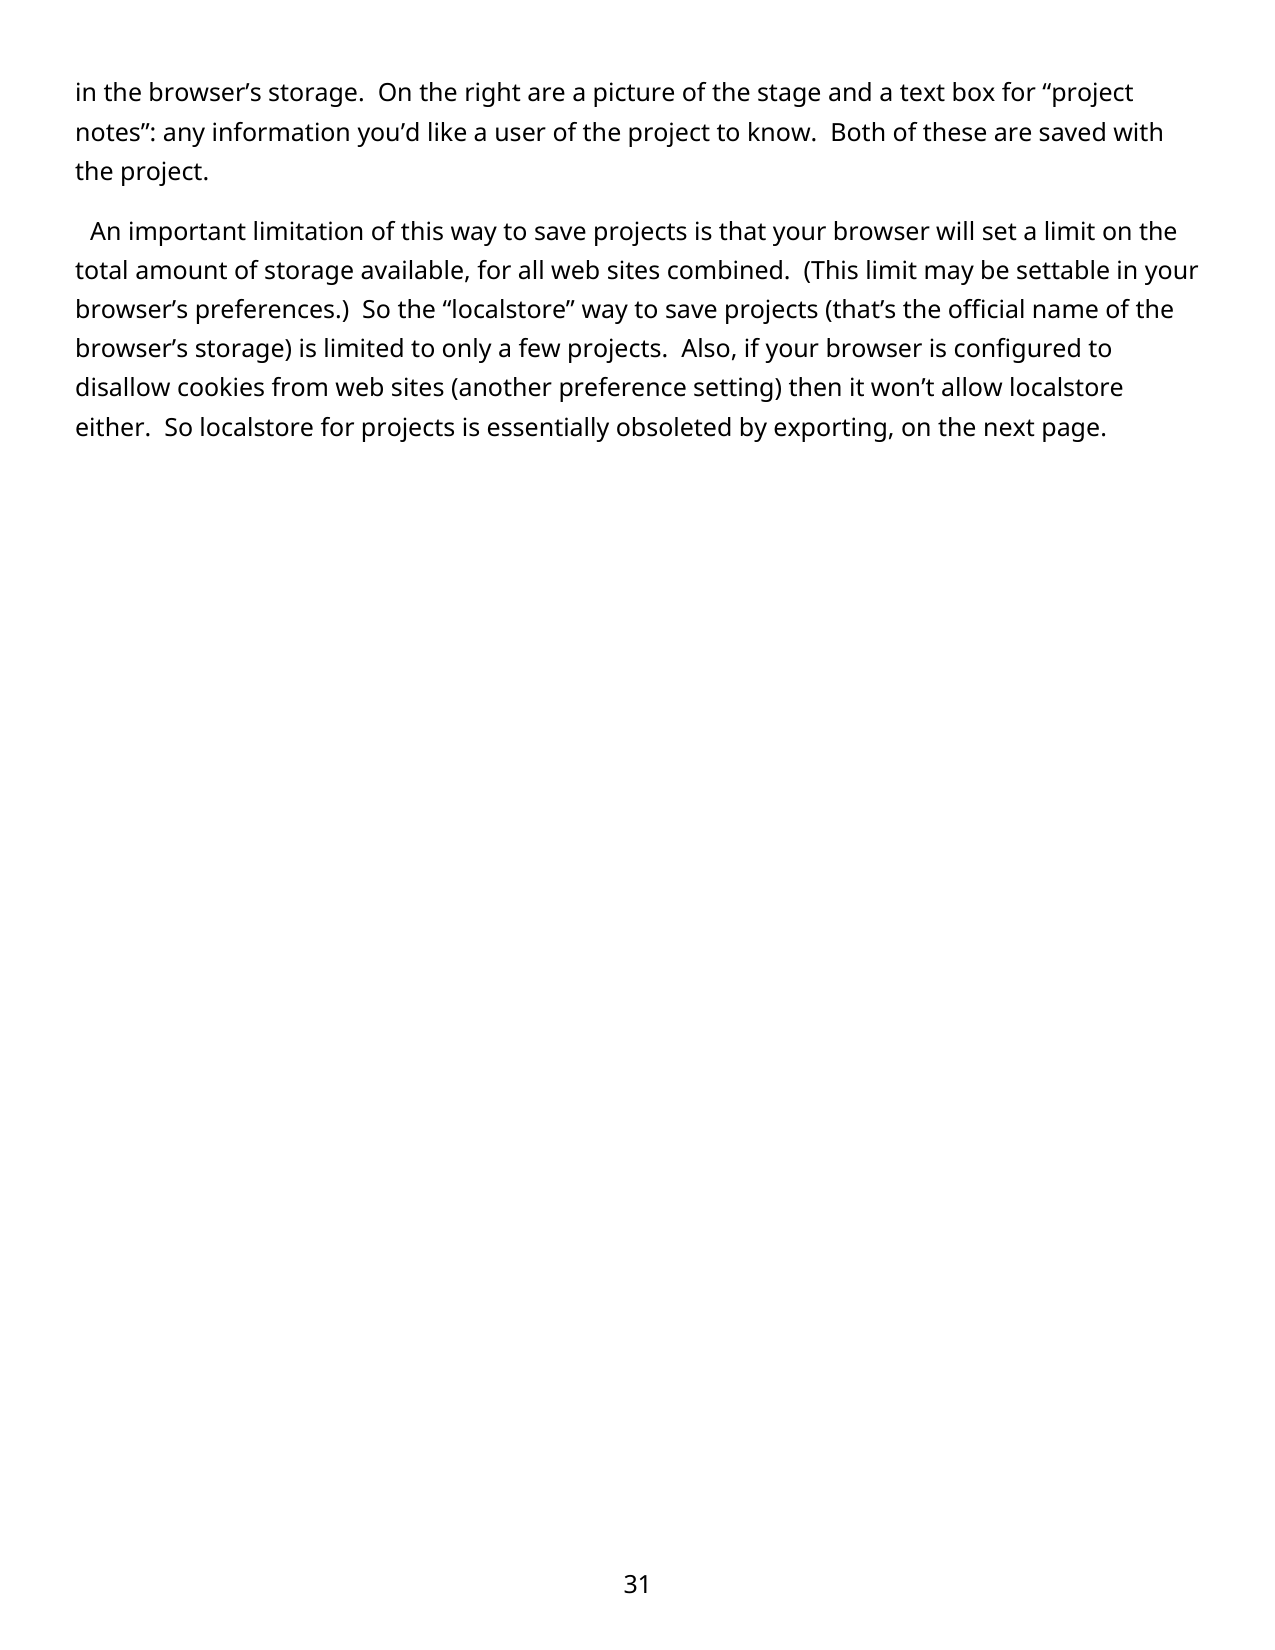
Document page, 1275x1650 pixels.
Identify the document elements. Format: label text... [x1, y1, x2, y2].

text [75, 75, 1200, 187]
text An important limitation of this way to save projects is that your browser will set a limit on the total amount of storage available, for all web sites combined. (This limit may be settable in your browser’s preferences.) So the “localstore” way to save projects (that’s the official name of the browser’s storage) is limited to only a few projects. Also, if your browser is configured to disallow cookies from web sites (another preference setting) then it won’t allow localstore either. So localstore for projects is essentially obsoleted by exporting, on the next page. [75, 213, 1200, 443]
